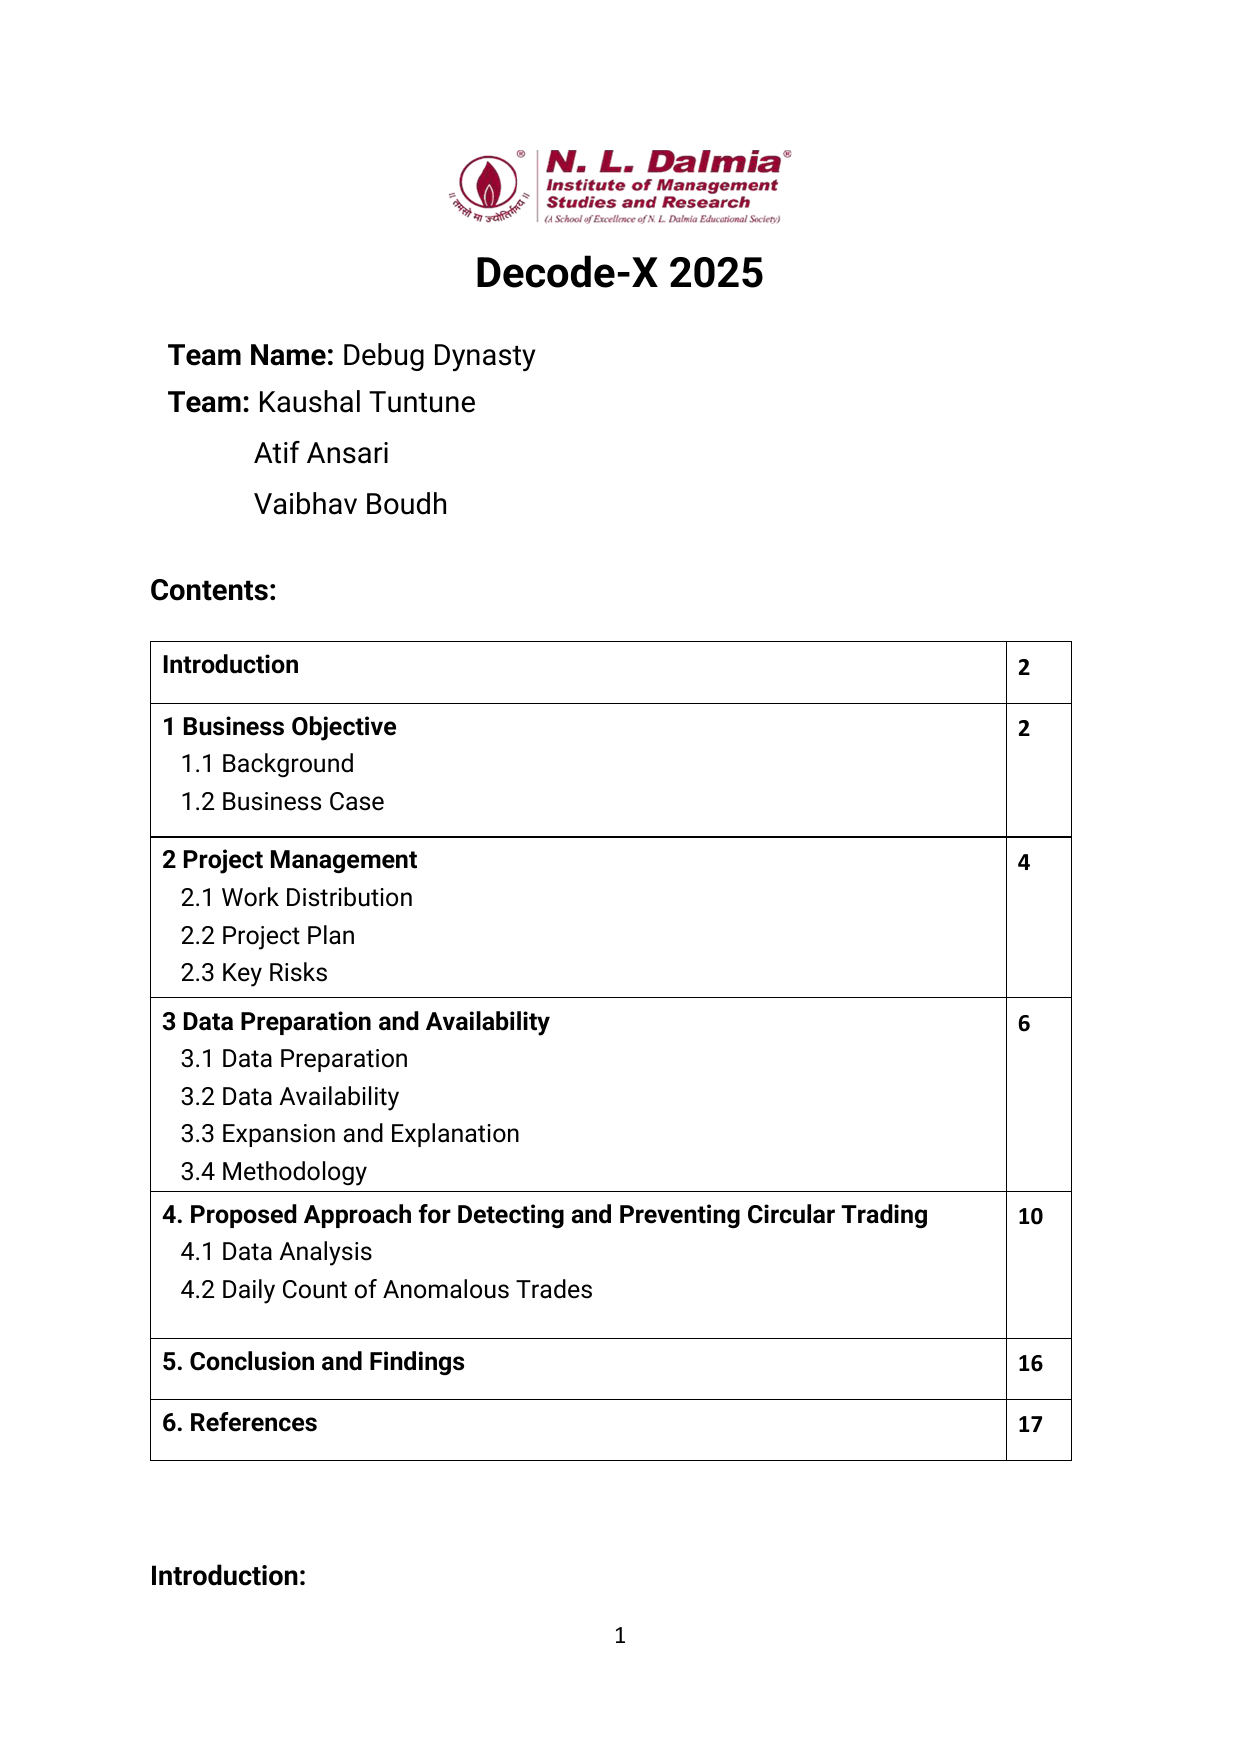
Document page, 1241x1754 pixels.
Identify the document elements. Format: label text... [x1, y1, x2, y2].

text Team Name: Debug Dynasty [167, 338, 1090, 373]
text Contents: [150, 573, 1090, 607]
picture [448, 150, 792, 224]
table_header 2 [1007, 642, 1071, 702]
table_cell 5. Conclusion and Findings [151, 1339, 1006, 1399]
text Atif Ansari [150, 436, 1090, 470]
table_cell 10 [1007, 1192, 1071, 1338]
table_cell 4. Proposed Approach for Detecting and Preventing Circular Trading 4.1 Data Analysis 4.2 Daily Count of Anomalous Trades [151, 1192, 1006, 1338]
table_header Introduction [151, 642, 1006, 702]
table_cell 3 Data Preparation and Availability 3.1 Data Preparation 3.2 Data Availability 3.3 Expansion and Explanation 3.4 Methodology [151, 998, 1006, 1191]
table_cell 1 Business Objective 1.1 Background 1.2 Business Case [151, 704, 1006, 836]
text Vaibhav Boudh [150, 487, 1090, 522]
table_cell 16 [1007, 1339, 1071, 1399]
table_cell 2 [1007, 704, 1071, 836]
table_cell 2 Project Management 2.1 Work Distribution 2.2 Project Plan 2.3 Key Risks [151, 838, 1006, 997]
table_cell 6. References [151, 1400, 1006, 1460]
table_cell 4 [1007, 838, 1071, 997]
text Introduction: [150, 1561, 1090, 1592]
table_cell 6 [1007, 998, 1071, 1191]
title Decode-X 2025 [150, 248, 1089, 297]
table_cell 17 [1007, 1400, 1071, 1460]
text Team: Kaushal Tuntune [167, 385, 1090, 419]
